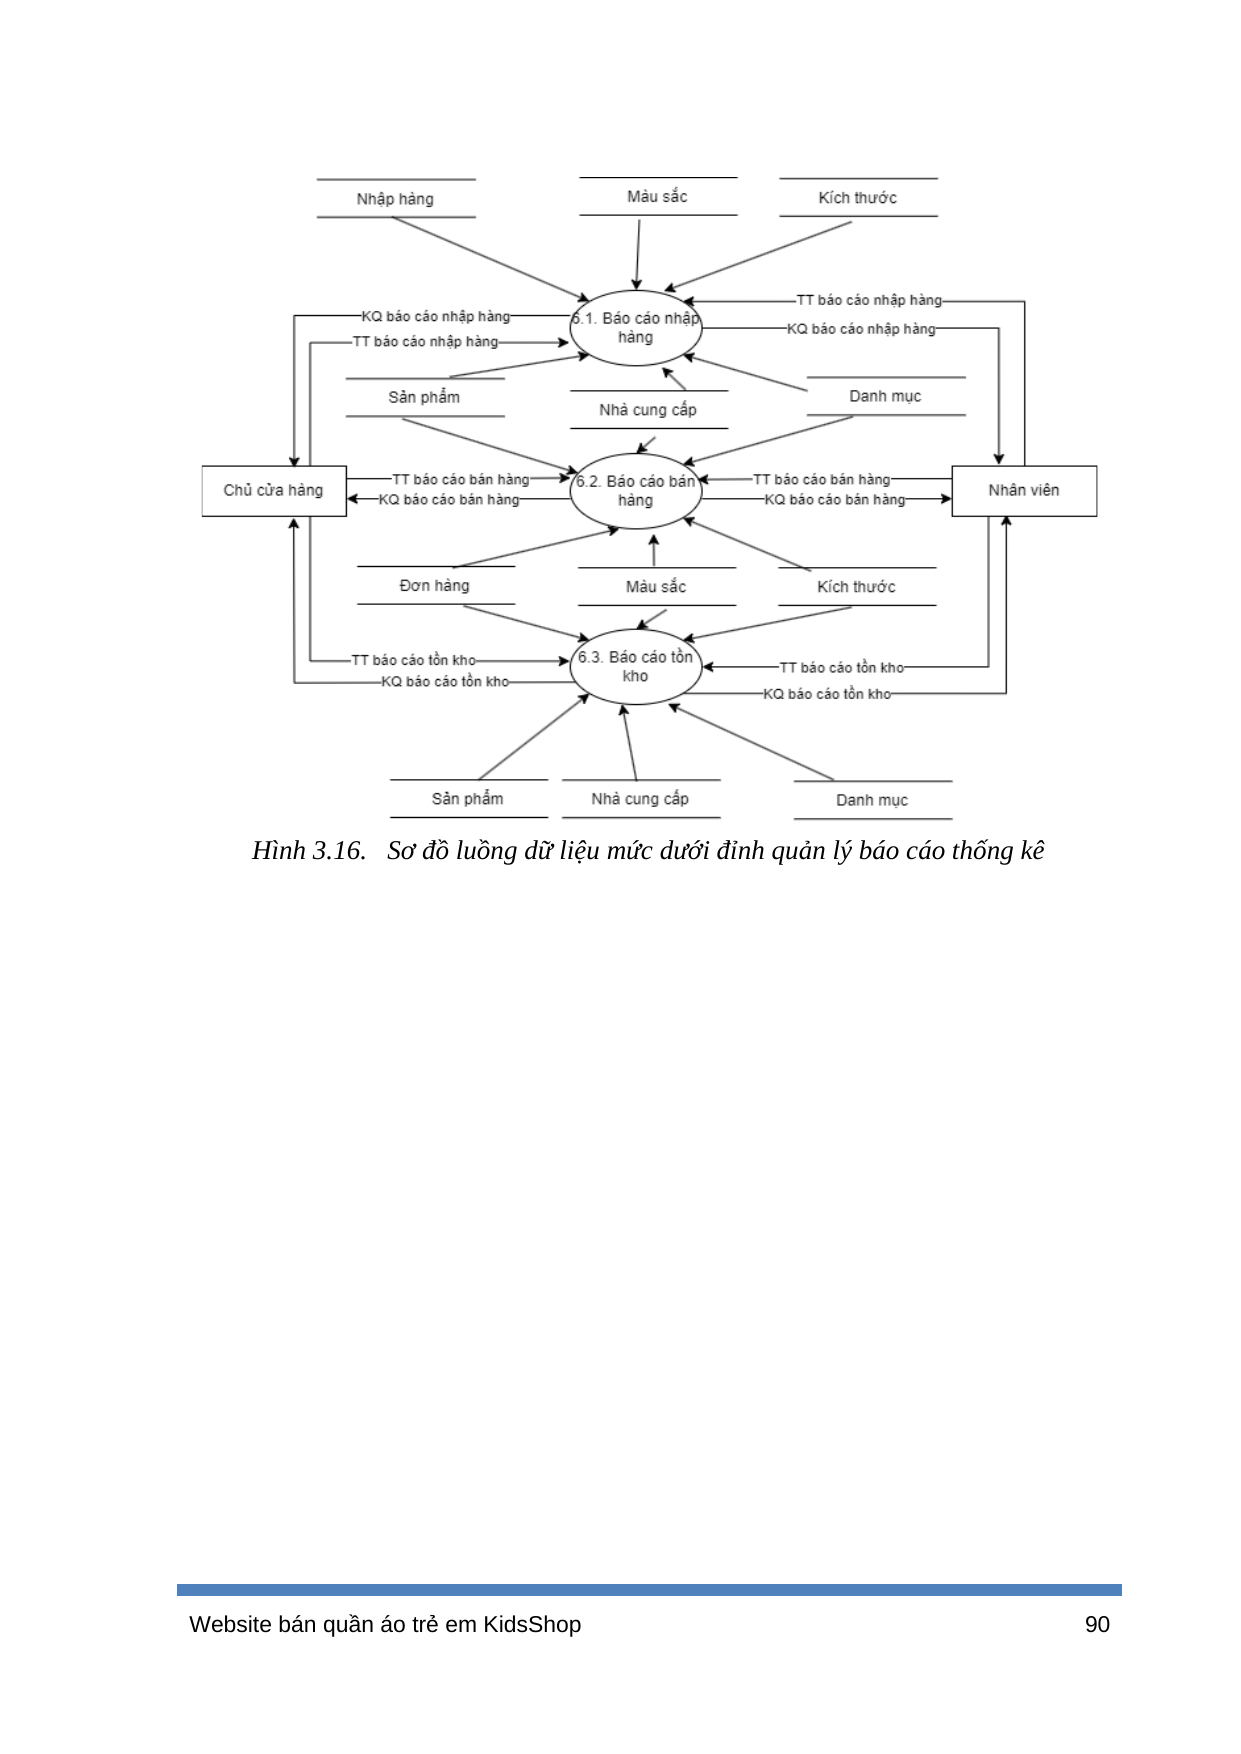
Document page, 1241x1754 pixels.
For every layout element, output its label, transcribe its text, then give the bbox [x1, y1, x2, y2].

text Hình 3.16. Sơ đồ luồng dữ liệu mức dưới đỉnh quản lý báo cáo thống kê [177, 834, 1122, 866]
picture [201, 177, 1098, 822]
